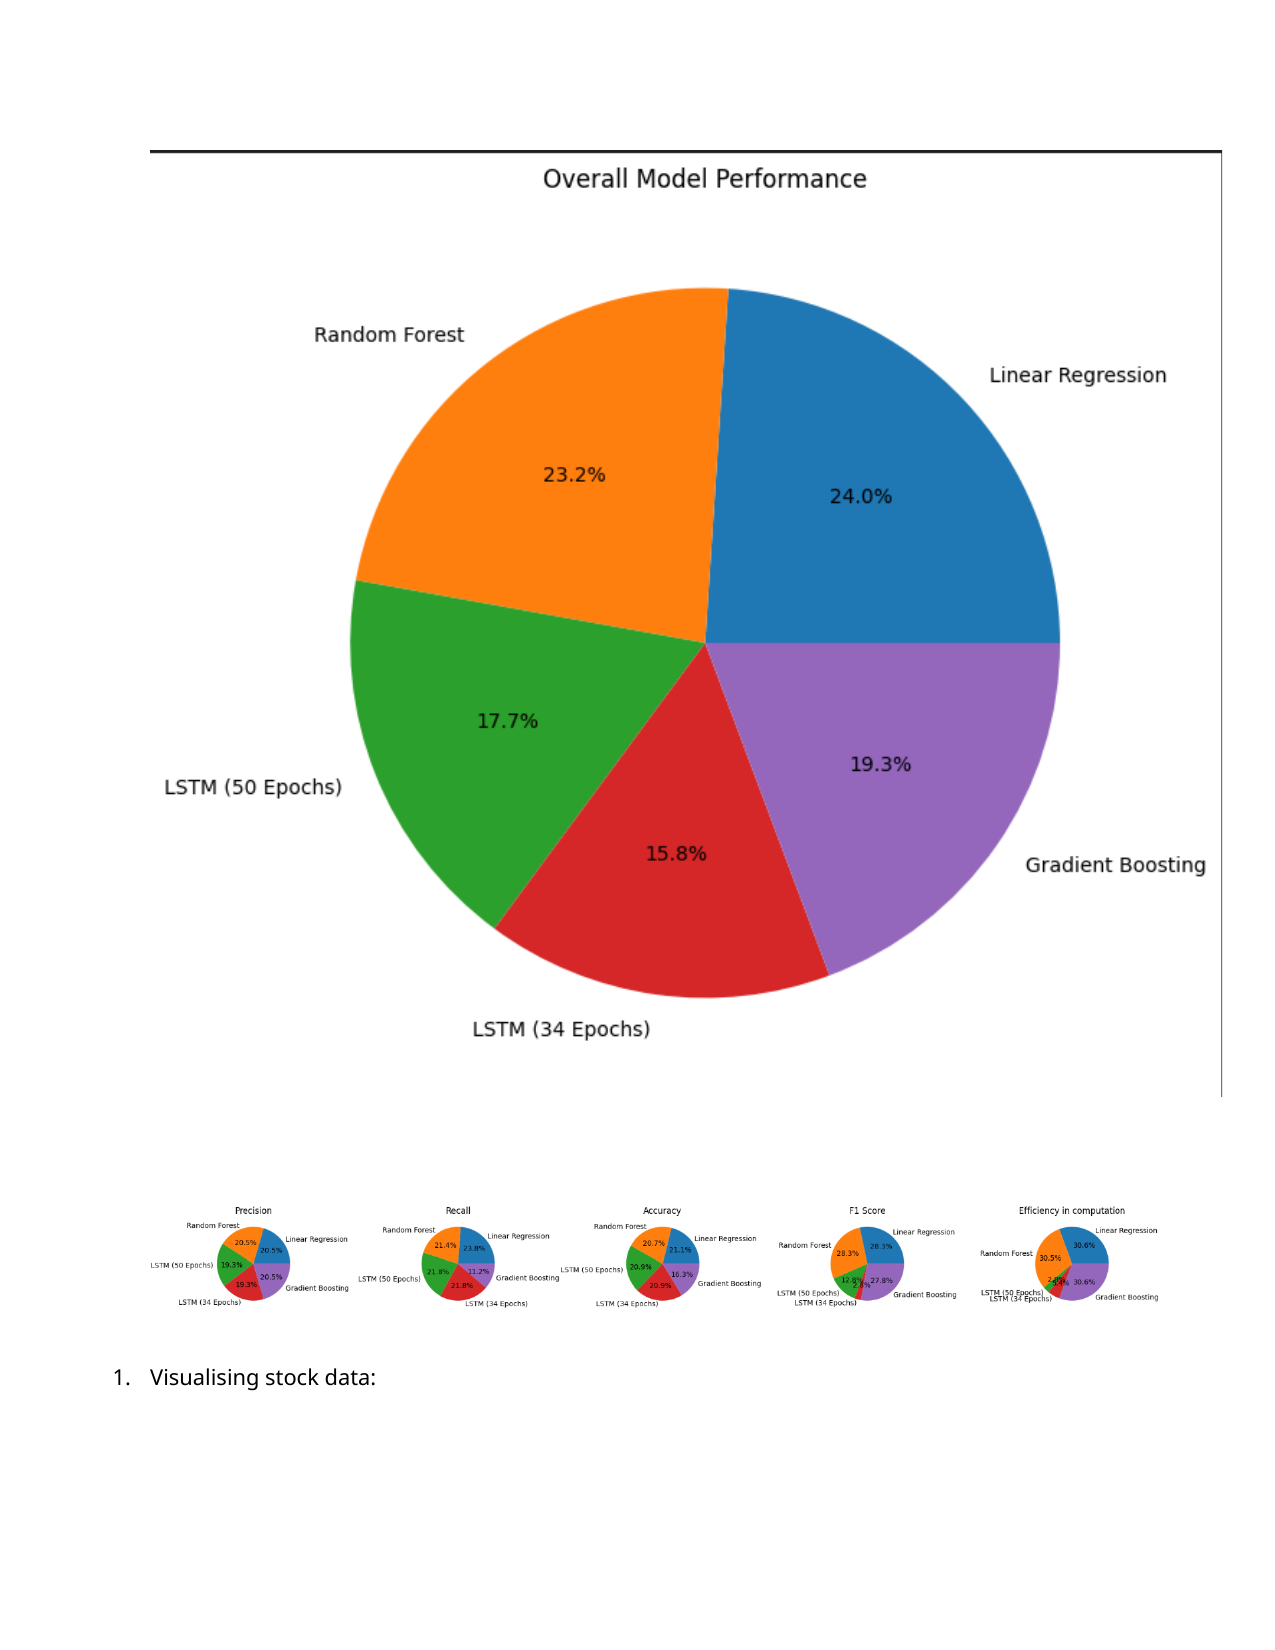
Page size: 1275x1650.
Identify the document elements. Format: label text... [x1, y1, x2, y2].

picture [150, 1186, 1213, 1332]
list Visualising stock data: [112, 1361, 975, 1391]
picture [150, 150, 1223, 1097]
